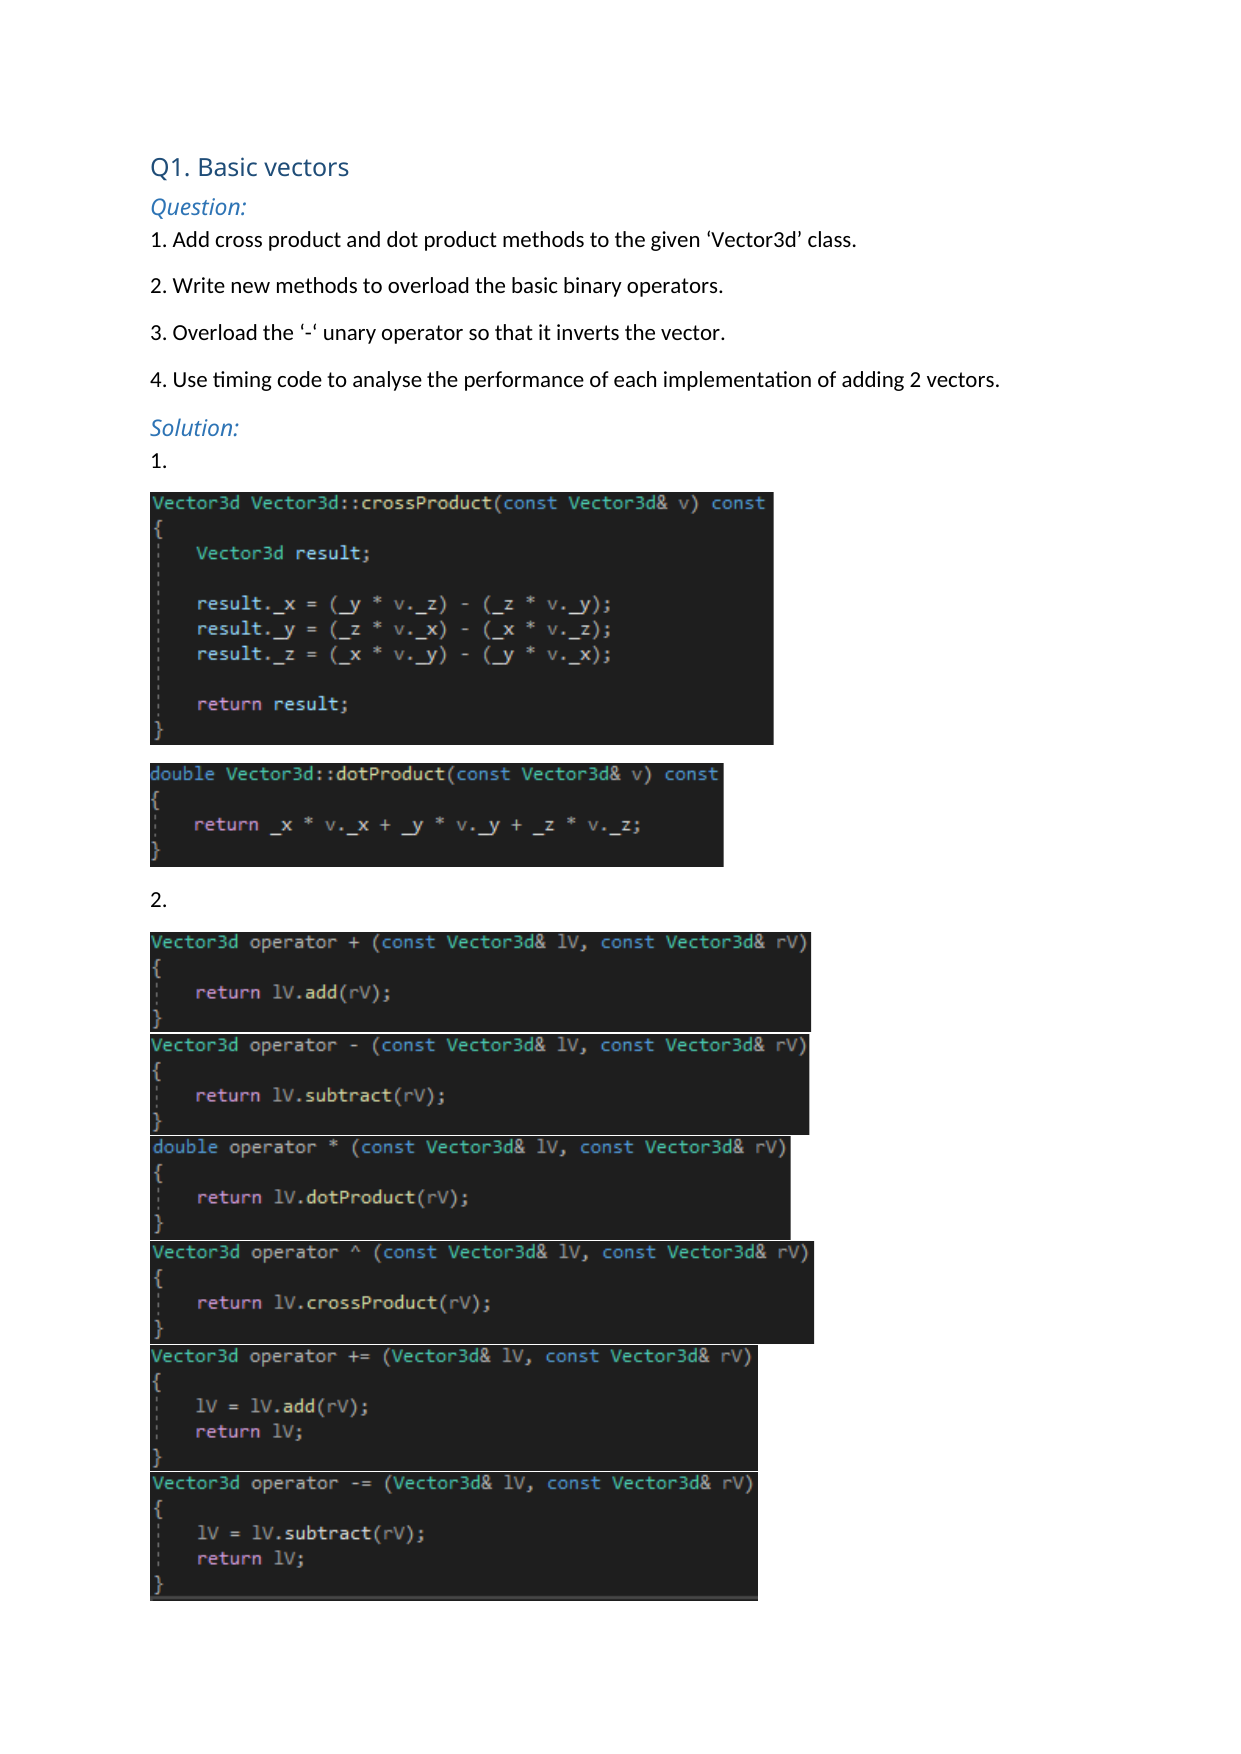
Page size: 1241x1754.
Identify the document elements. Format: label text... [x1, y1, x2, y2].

picture [150, 763, 724, 867]
subtitle Solution: [150, 412, 1090, 443]
picture [150, 1034, 810, 1135]
picture [150, 1345, 758, 1471]
text 2. [150, 885, 1090, 913]
picture [150, 1136, 791, 1240]
picture [150, 1241, 815, 1344]
text 3. Overload the ‘-‘ unary operator so that it inverts the vector. [150, 318, 1090, 346]
picture [150, 932, 812, 1032]
subtitle Question: [150, 191, 1090, 222]
picture [150, 492, 774, 745]
text 4. Use timing code to analyse the performance of each implementation of adding 2 vectors. [150, 365, 1090, 393]
text 1. Add cross product and dot product methods to the given ‘Vector3d’ class. [150, 225, 1090, 253]
text 2. Write new methods to overload the basic binary operators. [150, 272, 1090, 299]
picture [150, 1472, 758, 1601]
subtitle Q1. Basic vectors [150, 150, 1090, 184]
text 1. [150, 446, 1090, 474]
